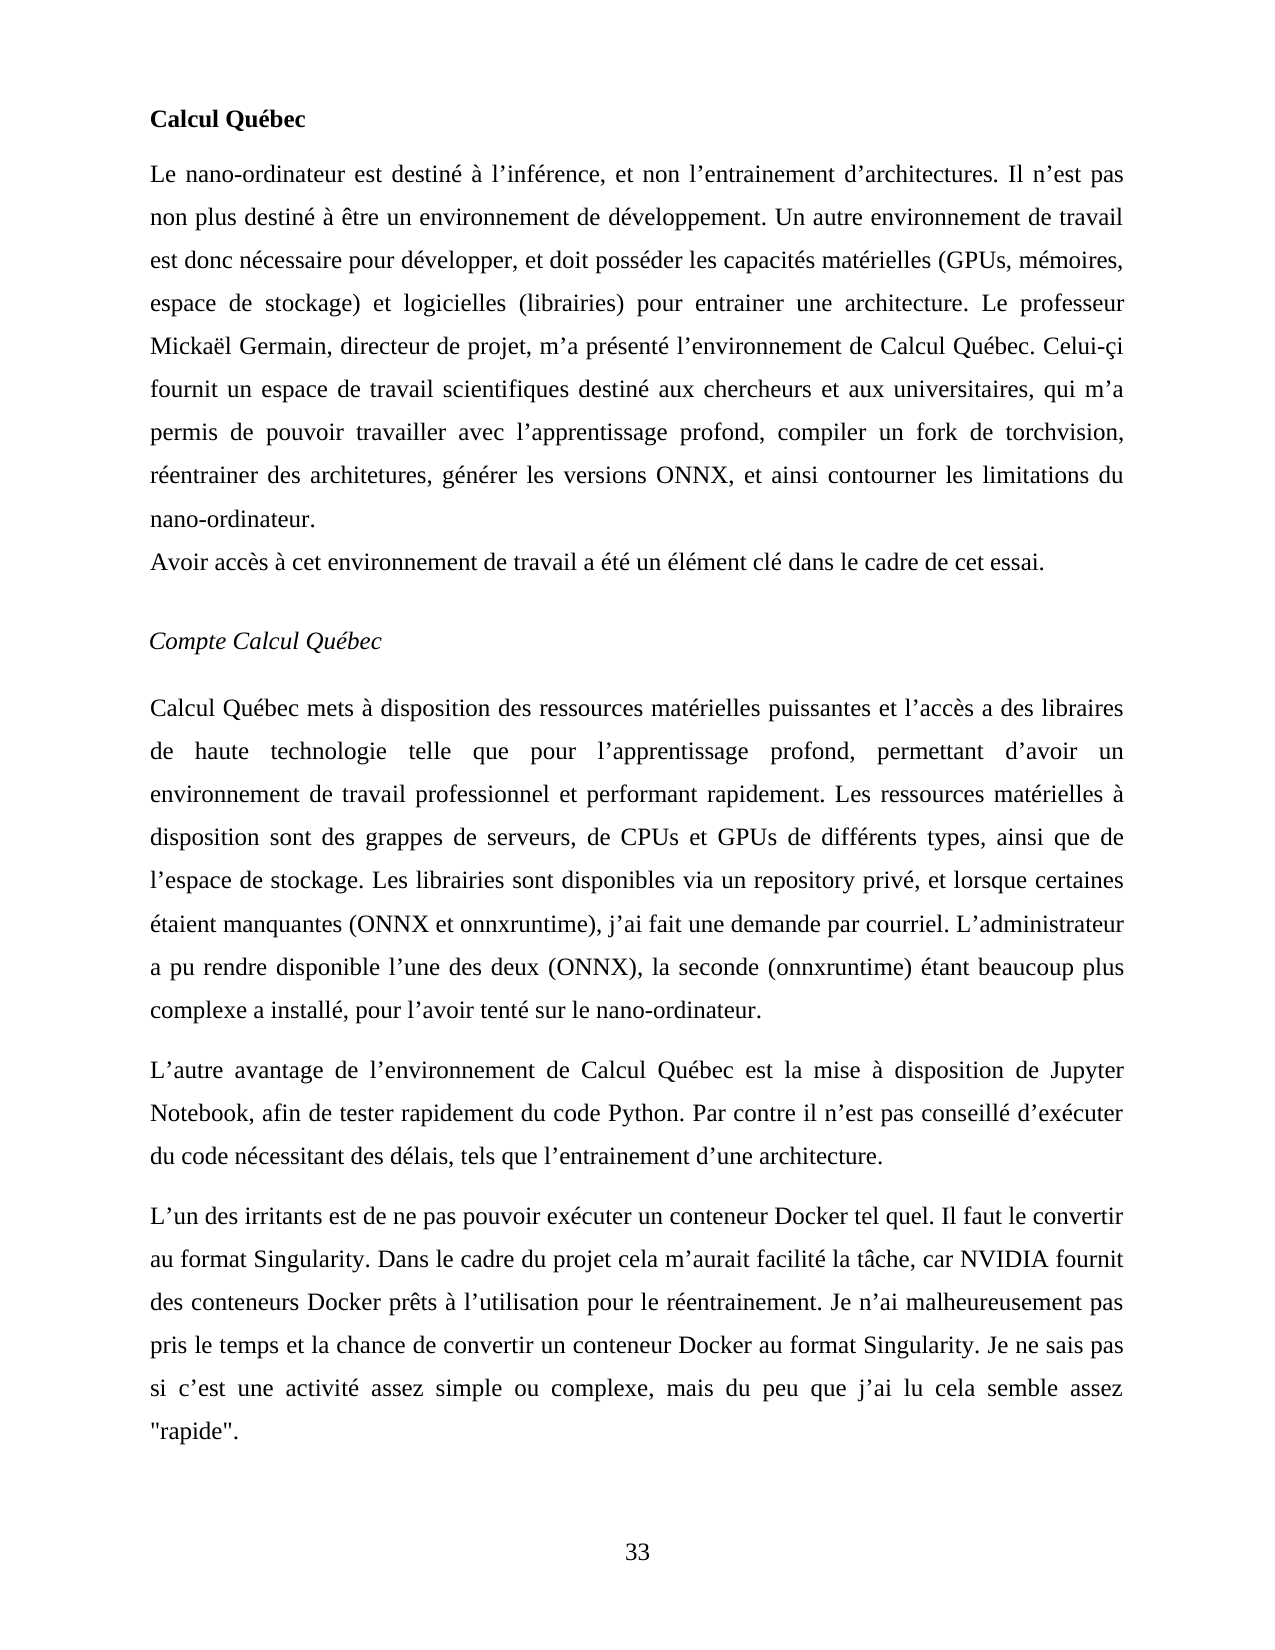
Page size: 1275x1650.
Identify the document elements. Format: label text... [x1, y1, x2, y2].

text L’un des irritants est de ne pas pouvoir exécuter un conteneur Docker tel quel. Il faut le convertir au format Singularity. Dans le cadre du projet cela m’aurait facilité la tâche, car NVIDIA fournit des conteneurs Docker prêts à l’utilisation pour le réentrainement. Je n’ai malheureusement pas pris le temps et la chance de convertir un conteneur Docker au format Singularity. Je ne sais pas si c’est une activité assez simple ou complexe, mais du peu que j’ai lu cela semble assez "rapide". [150, 1201, 1125, 1445]
text Avoir accès à cet environnement de travail a été un élément clé dans le cadre de cet essai. [150, 547, 1125, 576]
text Calcul Québec mets à disposition des ressources matérielles puissantes et l’accès a des libraires de haute technologie telle que pour l’apprentissage profond, permettant d’avoir un environnement de travail professionnel et performant rapidement. Les ressources matérielles à disposition sont des grappes de serveurs, de CPUs et GPUs de différents types, ainsi que de l’espace de stockage. Les librairies sont disponibles via un repository privé, et lorsque certaines étaient manquantes (ONNX et onnxruntime), j’ai fait une demande par courriel. L’administrateur a pu rendre disponible l’une des deux (ONNX), la seconde (onnxruntime) étant beaucoup plus complexe a installé, pour l’avoir tenté sur le nano-ordinateur. [150, 693, 1125, 1024]
text Calcul Québec [149, 104, 1125, 132]
subtitle Compte Calcul Québec [148, 626, 1125, 655]
text Le nano-ordinateur est destiné à l’inférence, et non l’entrainement d’architectures. Il n’est pas non plus destiné à être un environnement de développement. Un autre environnement de travail est donc nécessaire pour développer, et doit posséder les capacités matérielles (GPUs, mémoires, espace de stockage) et logicielles (librairies) pour entrainer une architecture. Le professeur Mickaël Germain, directeur de projet, m’a présenté l’environnement de Calcul Québec. Celui-çi fournit un espace de travail scientifiques destiné aux chercheurs et aux universitaires, qui m’a permis de pouvoir travailler avec l’apprentissage profond, compiler un fork de torchvision, réentrainer des architetures, générer les versions ONNX, et ainsi contourner les limitations du nano-ordinateur. [150, 159, 1125, 532]
text L’autre avantage de l’environnement de Calcul Québec est la mise à disposition de Jupyter Notebook, afin de tester rapidement du code Python. Par contre il n’est pas conseillé d’exécuter du code nécessitant des délais, tels que l’entrainement d’une architecture. [150, 1055, 1125, 1170]
